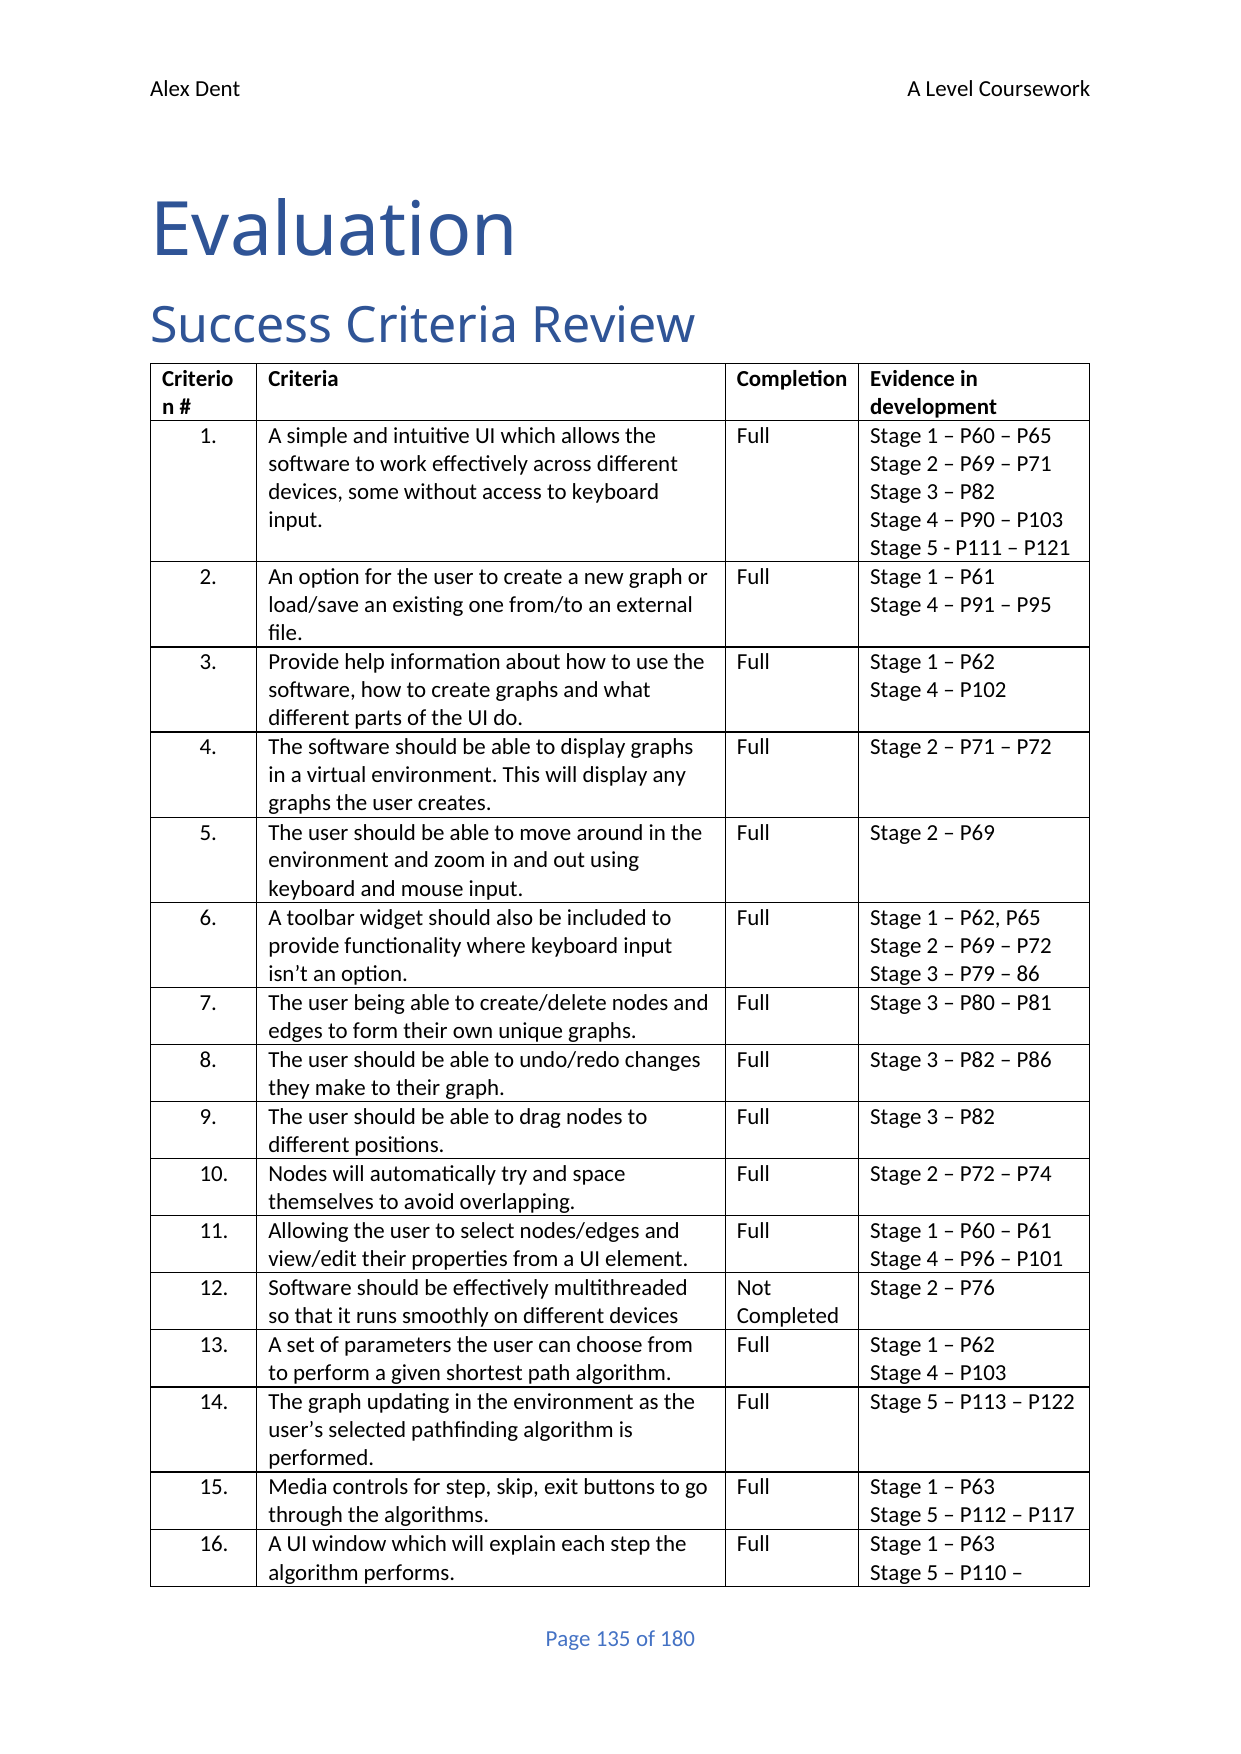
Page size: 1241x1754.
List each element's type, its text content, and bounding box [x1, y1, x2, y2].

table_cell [257, 1530, 725, 1586]
table_header Criteria [257, 364, 725, 420]
table_cell Full [726, 988, 858, 1044]
table_cell [151, 1159, 256, 1215]
table_cell Full [726, 1530, 858, 1586]
table_cell An option for the user to create a new graph or load/save an existing one from/to an external file. [257, 562, 725, 646]
table_cell Stage 2 – P72 – P74 [859, 1159, 1089, 1215]
table_cell Full [726, 1045, 858, 1101]
table_cell Stage 1 – P60 – P61 Stage 4 – P96 – P101 [859, 1216, 1089, 1272]
table_cell Stage 2 – P69 [859, 818, 1089, 902]
table_cell Stage 3 – P80 – P81 [859, 988, 1089, 1044]
table_cell [151, 1045, 256, 1101]
table_cell [151, 1530, 256, 1586]
subtitle Evaluation [150, 175, 1090, 277]
table_cell Nodes will automatically try and space themselves to avoid overlapping. [257, 1159, 725, 1215]
table_cell A simple and intuitive UI which allows the software to work effectively across different devices, some without access to keyboard input. [257, 421, 725, 561]
table_cell [151, 1273, 256, 1329]
table_cell [151, 648, 256, 731]
table_cell [151, 1388, 256, 1471]
table_cell [151, 1216, 256, 1272]
table_cell A toolbar widget should also be included to provide functionality where keyboard input isn’t an option. [257, 903, 725, 987]
table_cell Full [726, 1330, 858, 1386]
table_cell [151, 1330, 256, 1386]
table_cell Media controls for step, skip, exit buttons to go through the algorithms. [257, 1473, 725, 1528]
table_cell [151, 818, 256, 902]
table_cell Stage 1 – P60 – P65 Stage 2 – P69 – P71 Stage 3 – P82 Stage 4 – P90 – P103 Stage 5 - P111 – P121 [859, 421, 1089, 561]
table_cell A set of parameters the user can choose from to perform a given shortest path algorithm. [257, 1330, 725, 1386]
table_cell Stage 5 – P113 – P122 [859, 1388, 1089, 1471]
table_cell The user should be able to move around in the environment and zoom in and out using keyboard and mouse input. [257, 818, 725, 902]
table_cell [859, 1530, 1089, 1586]
table_header Completion [726, 364, 858, 420]
table_cell Stage 1 – P63 Stage 5 – P112 – P117 [859, 1473, 1089, 1528]
table_cell Stage 1 – P61 Stage 4 – P91 – P95 [859, 562, 1089, 646]
table_cell The user should be able to drag nodes to different positions. [257, 1102, 725, 1158]
table_cell [151, 562, 256, 646]
table_cell [151, 988, 256, 1044]
subtitle Success Criteria Review [150, 289, 1090, 358]
table_header Evidence in development [859, 364, 1089, 420]
table_cell Stage 2 – P76 [859, 1273, 1089, 1329]
table_cell Full [726, 1216, 858, 1272]
table_header Criterion # [151, 364, 256, 420]
table_cell Stage 1 – P62 Stage 4 – P102 [859, 648, 1089, 731]
table_cell Stage 3 – P82 [859, 1102, 1089, 1158]
table_cell Stage 1 – P62, P65 Stage 2 – P69 – P72 Stage 3 – P79 – 86 [859, 903, 1089, 987]
table_cell Stage 1 – P62 Stage 4 – P103 [859, 1330, 1089, 1386]
table_cell Full [726, 1102, 858, 1158]
table_cell The user should be able to undo/redo changes they make to their graph. [257, 1045, 725, 1101]
table_cell Full [726, 648, 858, 731]
table_cell Full [726, 903, 858, 987]
table_cell Full [726, 1388, 858, 1471]
table_cell Full [726, 733, 858, 817]
table_cell Provide help information about how to use the software, how to create graphs and what different parts of the UI do. [257, 648, 725, 731]
table_cell The user being able to create/delete nodes and edges to form their own unique graphs. [257, 988, 725, 1044]
table_cell [151, 1102, 256, 1158]
table_cell Not Completed [726, 1273, 858, 1329]
table_cell [151, 421, 256, 561]
table_cell [151, 733, 256, 817]
table_cell Full [726, 562, 858, 646]
table_cell The graph updating in the environment as the user’s selected pathfinding algorithm is performed. [257, 1388, 725, 1471]
table_cell Stage 2 – P71 – P72 [859, 733, 1089, 817]
table_cell Full [726, 818, 858, 902]
table_cell Software should be effectively multithreaded so that it runs smoothly on different devices [257, 1273, 725, 1329]
table_cell [151, 1473, 256, 1528]
table_cell Stage 3 – P82 – P86 [859, 1045, 1089, 1101]
table_cell [151, 903, 256, 987]
table_cell The software should be able to display graphs in a virtual environment. This will display any graphs the user creates. [257, 733, 725, 817]
table_cell Full [726, 421, 858, 561]
table_cell Full [726, 1159, 858, 1215]
table_cell Full [726, 1473, 858, 1528]
table_cell Allowing the user to select nodes/edges and view/edit their properties from a UI element. [257, 1216, 725, 1272]
